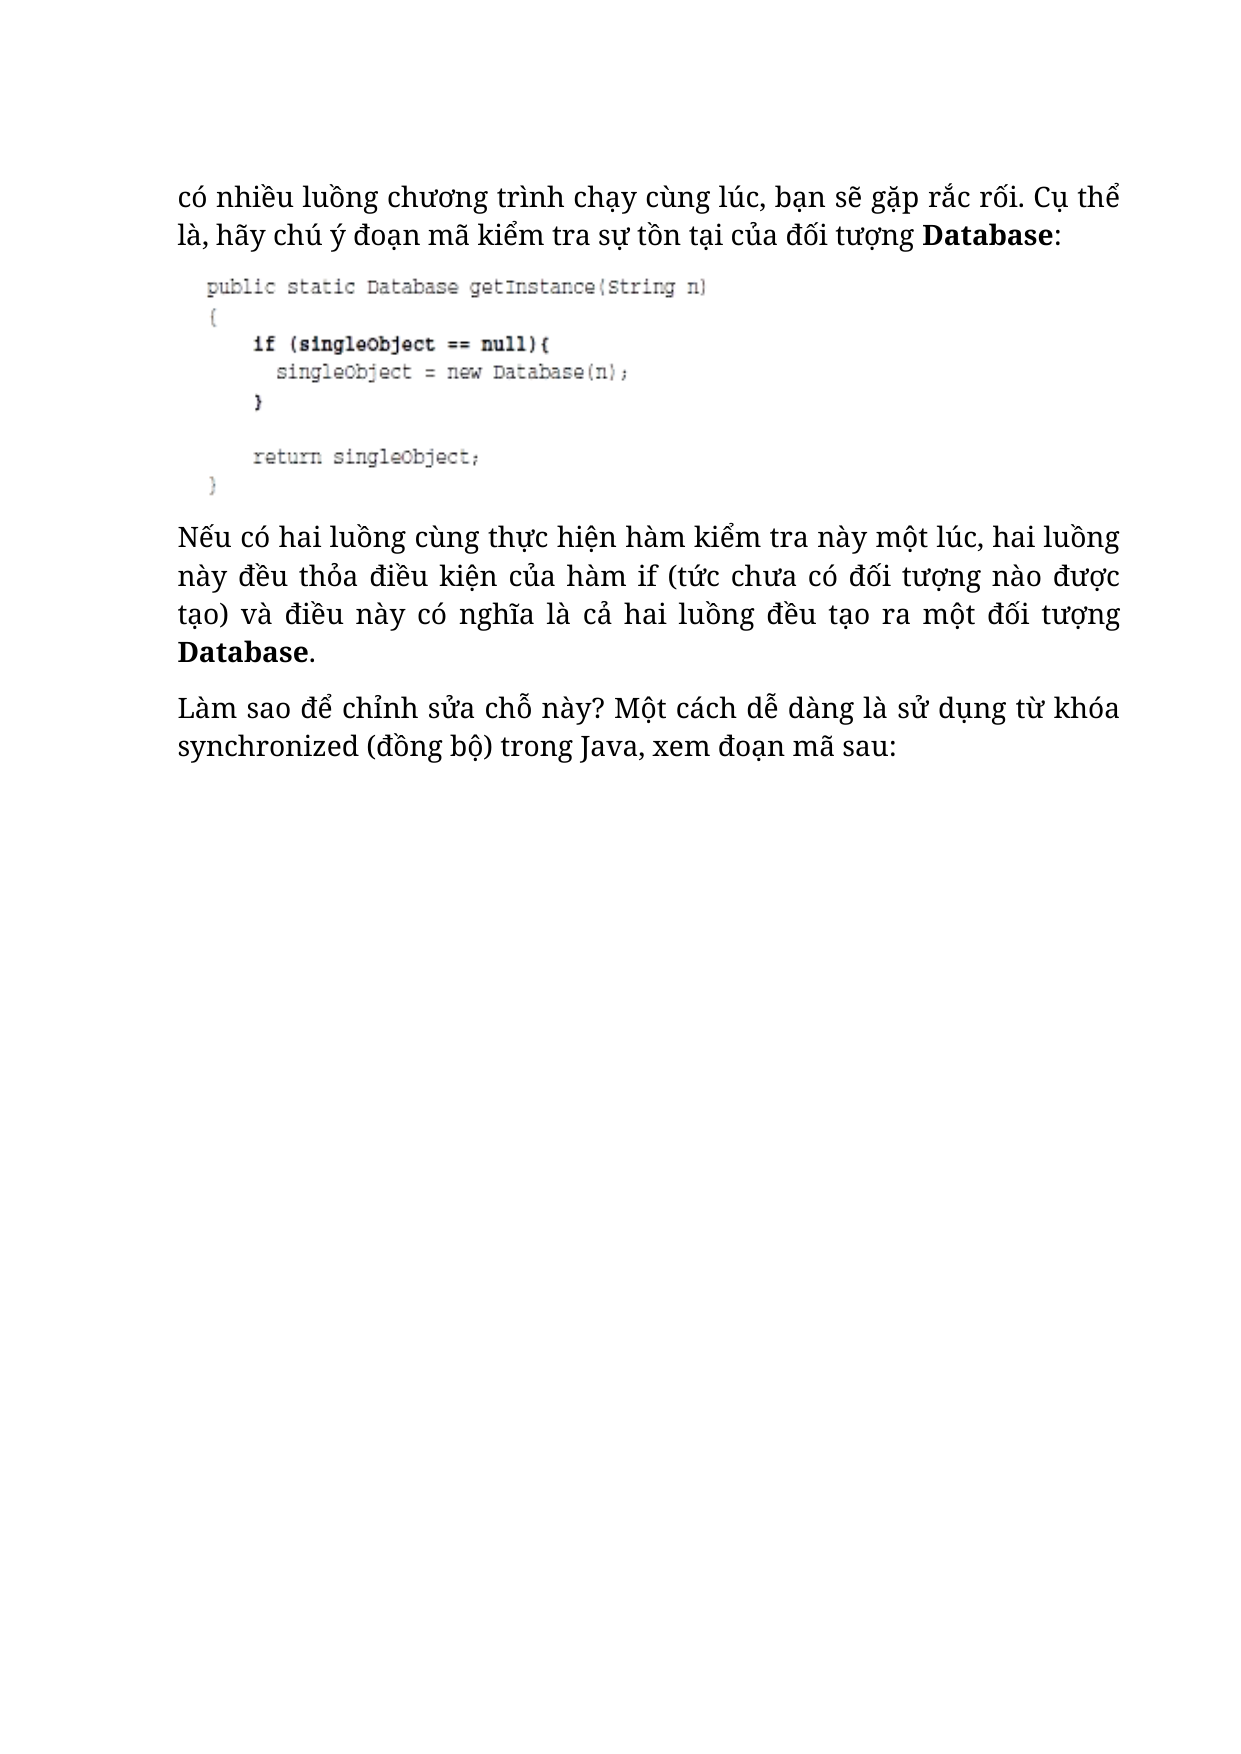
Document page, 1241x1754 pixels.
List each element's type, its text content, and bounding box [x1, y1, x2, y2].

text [177, 177, 1122, 254]
text Nếu có hai luồng cùng thực hiện hàm kiểm tra này một lúc, hai luồng này đều thỏa điều kiện của hàm if (tức chưa có đối tượng nào được tạo) và điều này có nghĩa là cả hai luồng đều tạo ra một đối tượng Database. [177, 518, 1122, 671]
text Làm sao để chỉnh sửa chỗ này? Một cách dễ dàng là sử dụng từ khóa synchronized (đồng bộ) trong Java, xem đoạn mã sau: [177, 688, 1122, 765]
picture [177, 270, 901, 501]
